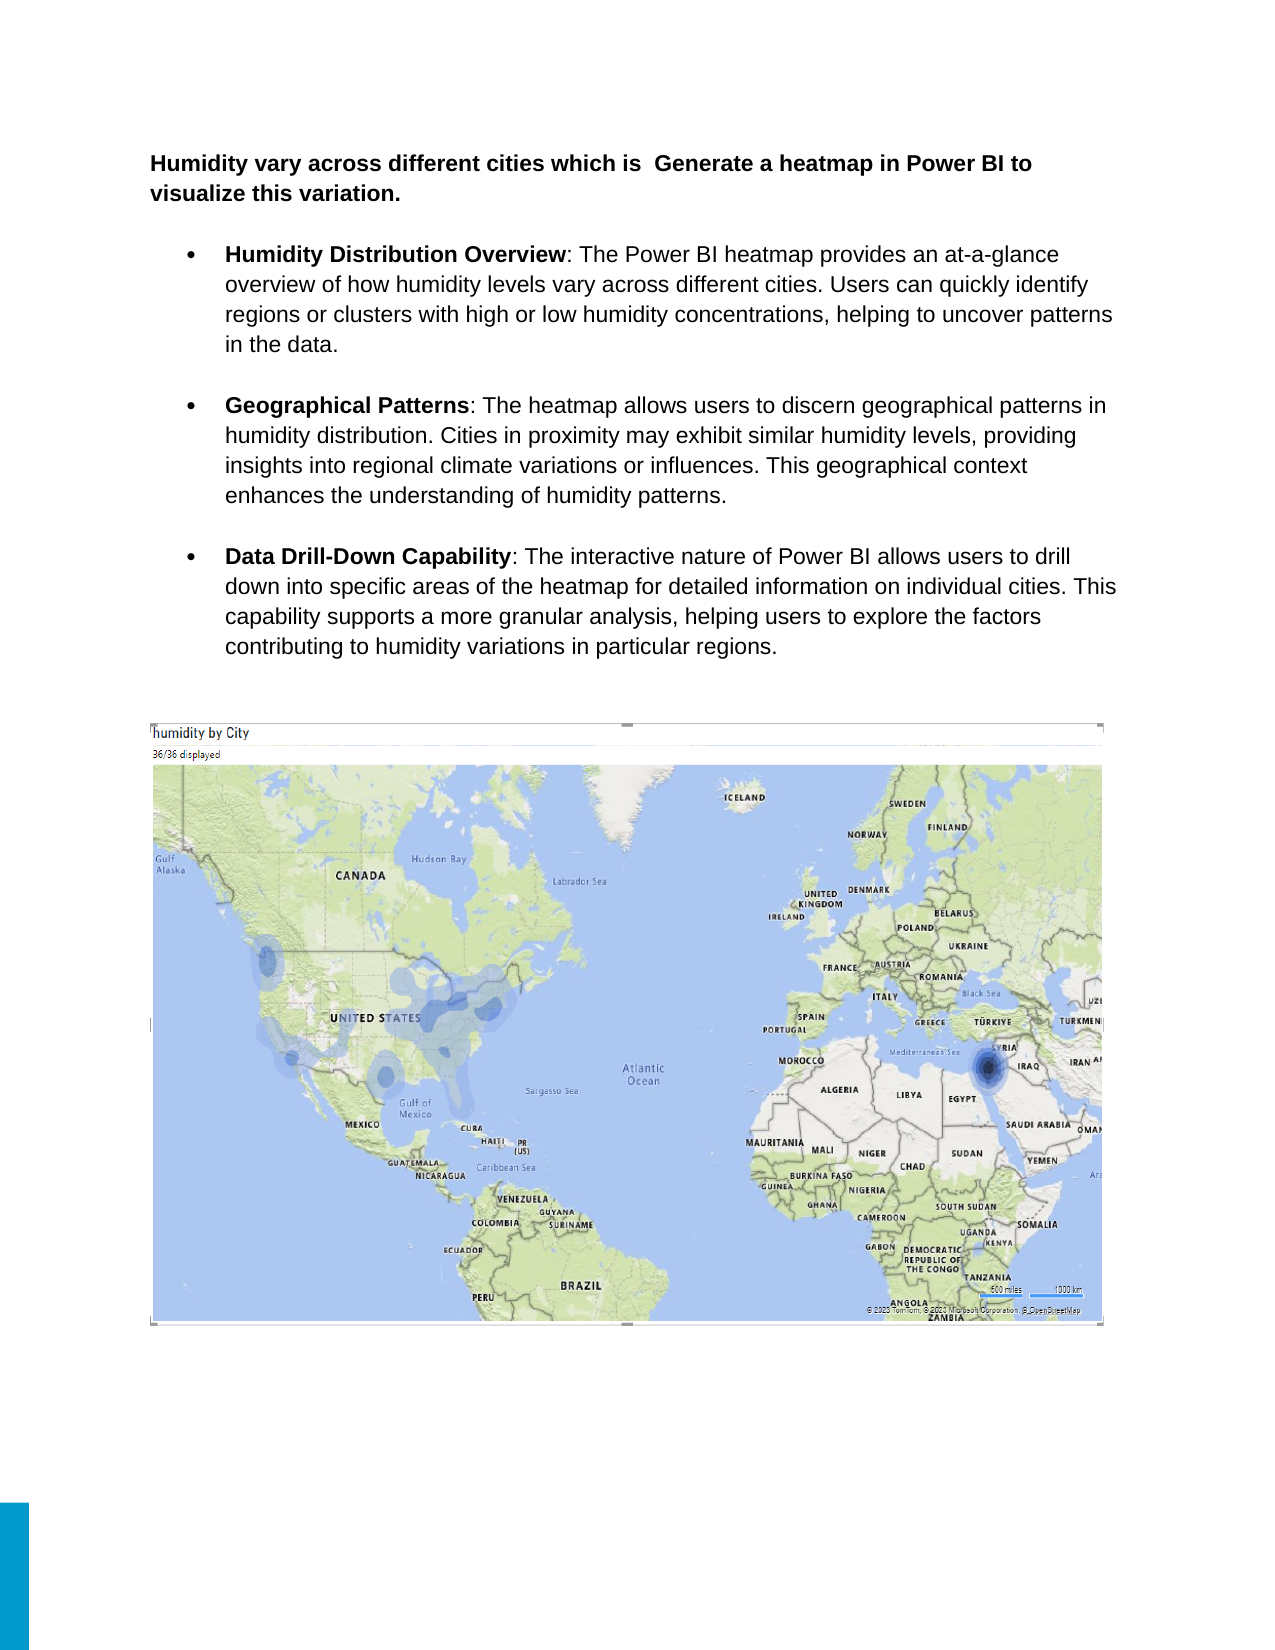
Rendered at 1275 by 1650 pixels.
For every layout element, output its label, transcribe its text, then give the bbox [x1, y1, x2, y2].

picture [150, 723, 1104, 1326]
list Humidity Distribution Overview: The Power BI heatmap provides an at-a-glance overview of how humidity levels vary across different cities. Users can quickly identify regions or clusters with high or low humidity concentrations, helping to uncover patterns in the data. [187, 241, 1125, 358]
list Geographical Patterns: The heatmap allows users to discern geographical patterns in humidity distribution. Cities in proximity may exhibit similar humidity levels, providing insights into regional climate variations or influences. This geographical context enhances the understanding of humidity patterns. [187, 392, 1125, 509]
text Humidity vary across different cities which is Generate a heatmap in Power BI to visualize this variation. [150, 150, 1125, 207]
list Data Drill-Down Capability: The interactive nature of Power BI allows users to drill down into specific areas of the heatmap for detailed information on individual cities. This capability supports a more granular analysis, helping users to explore the factors contributing to humidity variations in particular regions. [187, 543, 1125, 660]
